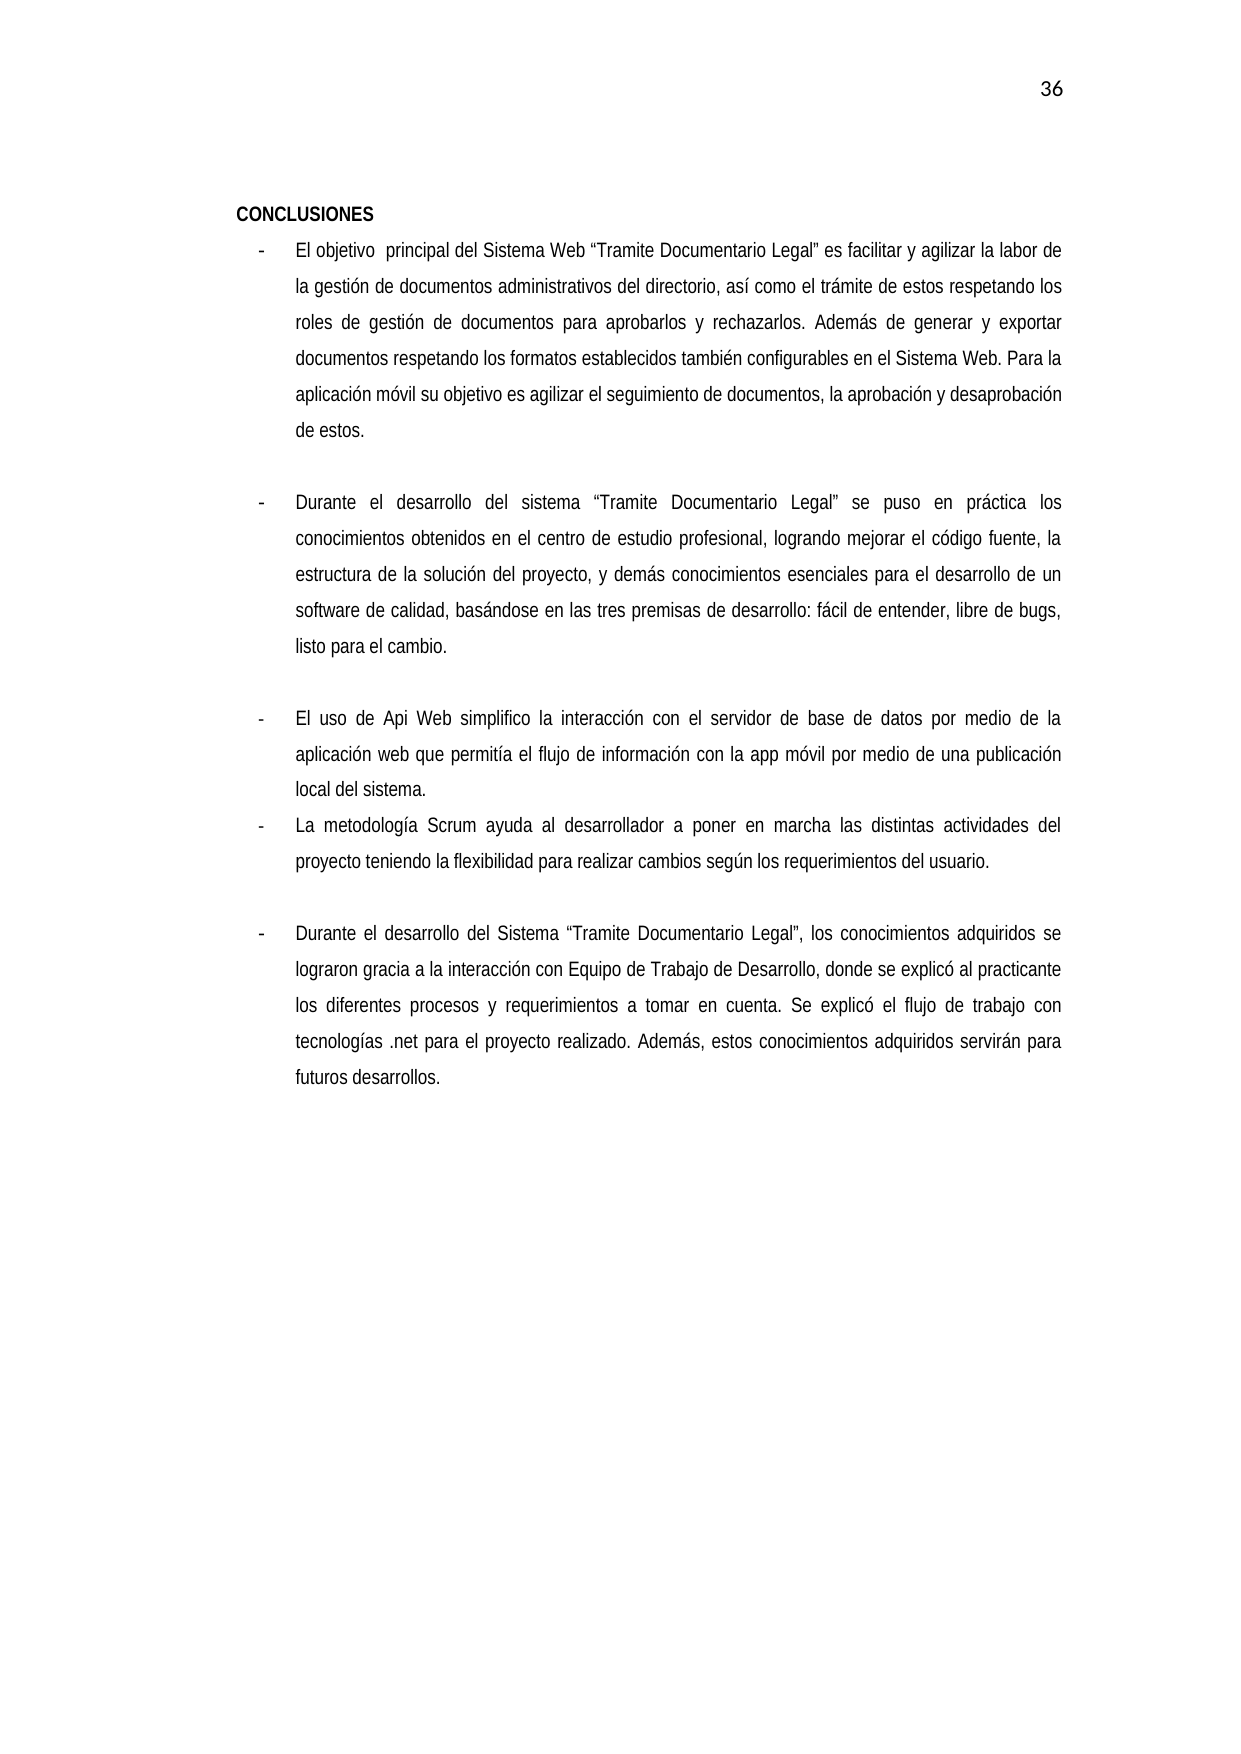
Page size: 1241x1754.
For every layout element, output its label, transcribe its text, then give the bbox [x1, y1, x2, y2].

list El uso de Api Web simplifico la interacción con el servidor de base de datos por medio de la aplicación web que permitía el flujo de información con la app móvil por medio de una publicación local del sistema. [258, 706, 1063, 801]
list El objetivo principal del Sistema Web “Tramite Documentario Legal” es facilitar y agilizar la labor de la gestión de documentos administrativos del directorio, así como el trámite de estos respetando los roles de gestión de documentos para aprobarlos y rechazarlos. Además de generar y exportar documentos respetando los formatos establecidos también configurables en el Sistema Web. Para la aplicación móvil su objetivo es agilizar el seguimiento de documentos, la aprobación y desaprobación de estos. [258, 238, 1063, 442]
list La metodología Scrum ayuda al desarrollador a poner en marcha las distintas actividades del proyecto teniendo la flexibilidad para realizar cambios según los requerimientos del usuario. [258, 813, 1063, 873]
list Durante el desarrollo del Sistema “Tramite Documentario Legal”, los conocimientos adquiridos se lograron gracia a la interacción con Equipo de Trabajo de Desarrollo, donde se explicó al practicante los diferentes procesos y requerimientos a tomar en cuenta. Se explicó el flujo de trabajo con tecnologías .net para el proyecto realizado. Además, estos conocimientos adquiridos servirán para futuros desarrollos. [258, 921, 1063, 1089]
list Durante el desarrollo del sistema “Tramite Documentario Legal” se puso en práctica los conocimientos obtenidos en el centro de estudio profesional, logrando mejorar el código fuente, la estructura de la solución del proyecto, y demás conocimientos esenciales para el desarrollo de un software de calidad, basándose en las tres premisas de desarrollo: fácil de entender, libre de bugs, listo para el cambio. [258, 490, 1063, 658]
text CONCLUSIONES [236, 202, 1063, 226]
